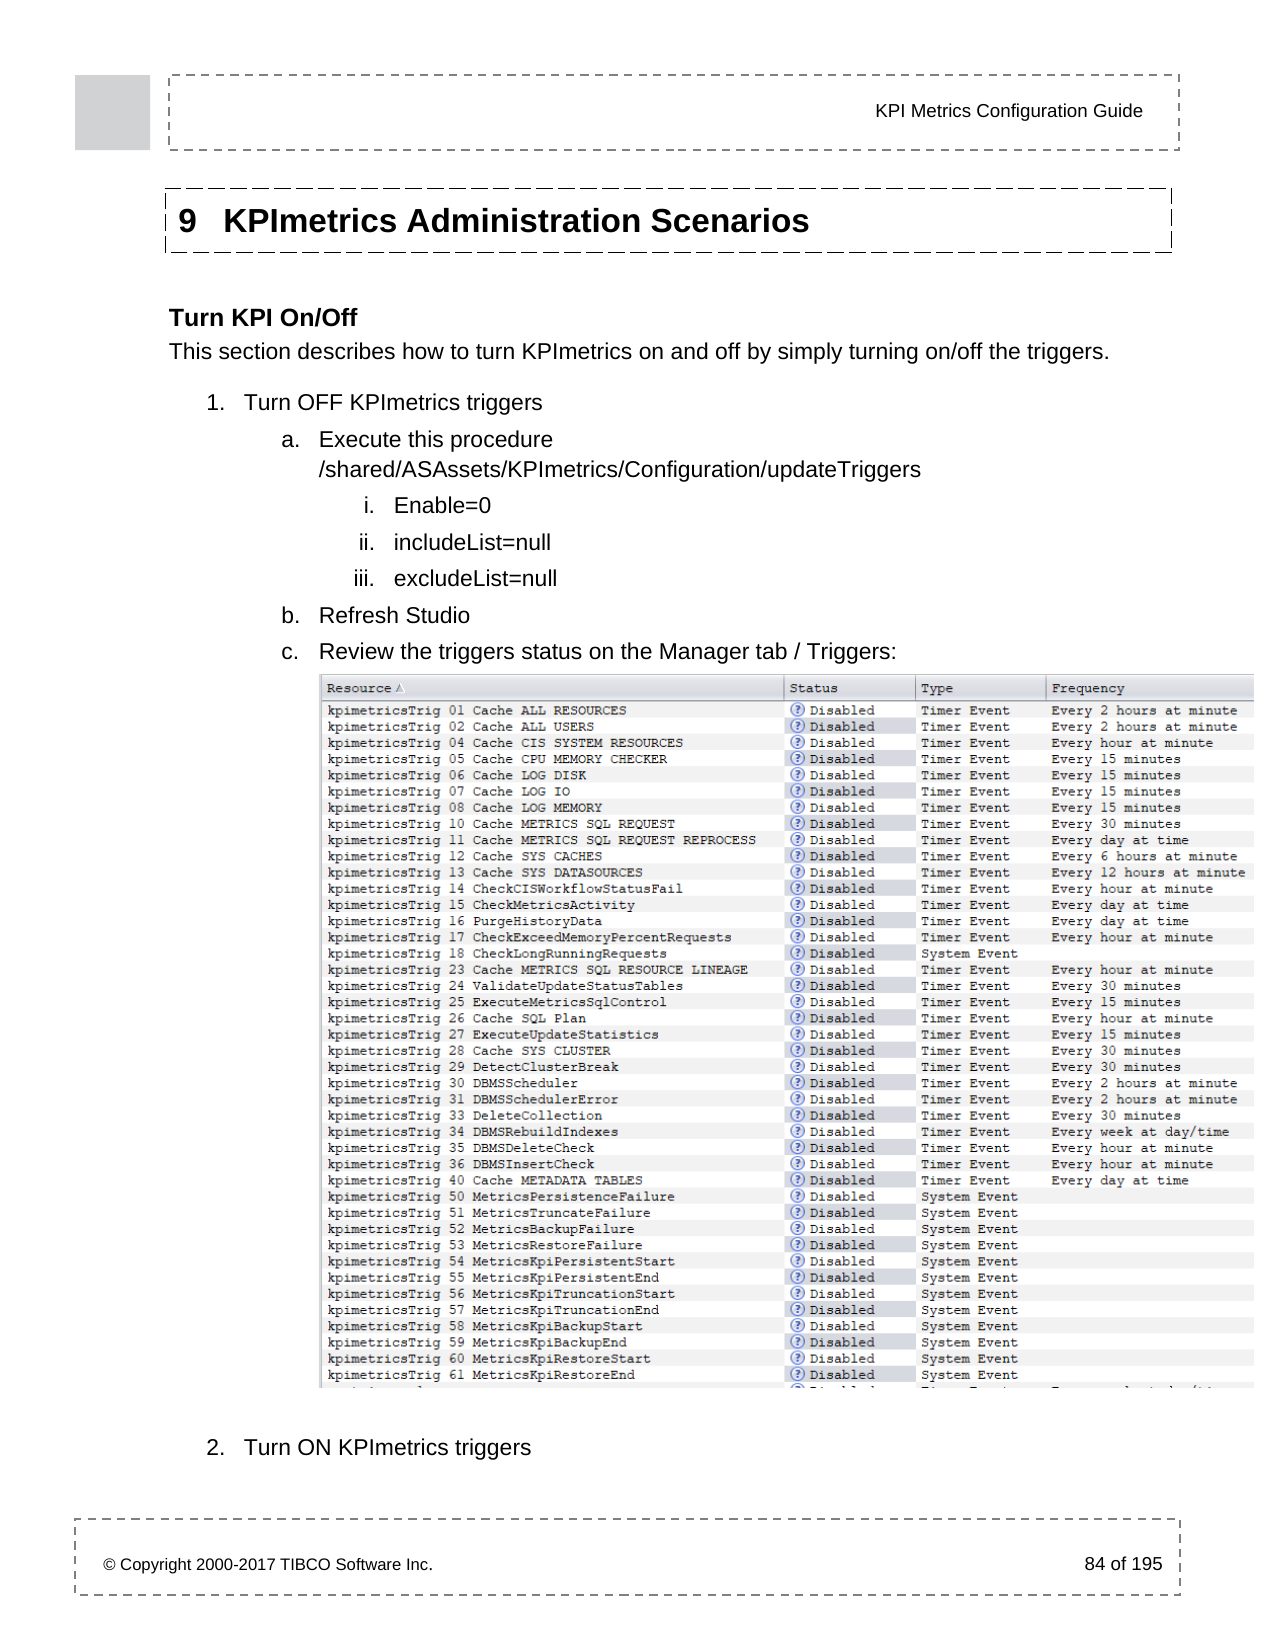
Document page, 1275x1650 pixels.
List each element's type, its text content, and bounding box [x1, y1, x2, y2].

list Turn OFF KPImetrics triggers [206, 389, 1161, 415]
list Enable=0 [375, 492, 1161, 518]
text This section describes how to turn KPImetrics on and off by simply turning on/off the triggers. [169, 338, 1161, 364]
subtitle Turn KPI On/Off [169, 303, 1162, 332]
picture [318, 674, 1254, 1388]
subtitle KPImetrics Administration Scenarios [164, 187, 1172, 253]
list includeList=null [375, 529, 1161, 555]
list excludeList=null [375, 565, 1161, 591]
list Refresh Studio [281, 602, 1161, 628]
list Turn ON KPImetrics triggers [206, 1434, 1161, 1460]
list Review the triggers status on the Manager tab / Triggers: [281, 638, 1161, 664]
list Execute this procedure /shared/ASAssets/KPImetrics/Configuration/updateTriggers [281, 426, 1161, 482]
